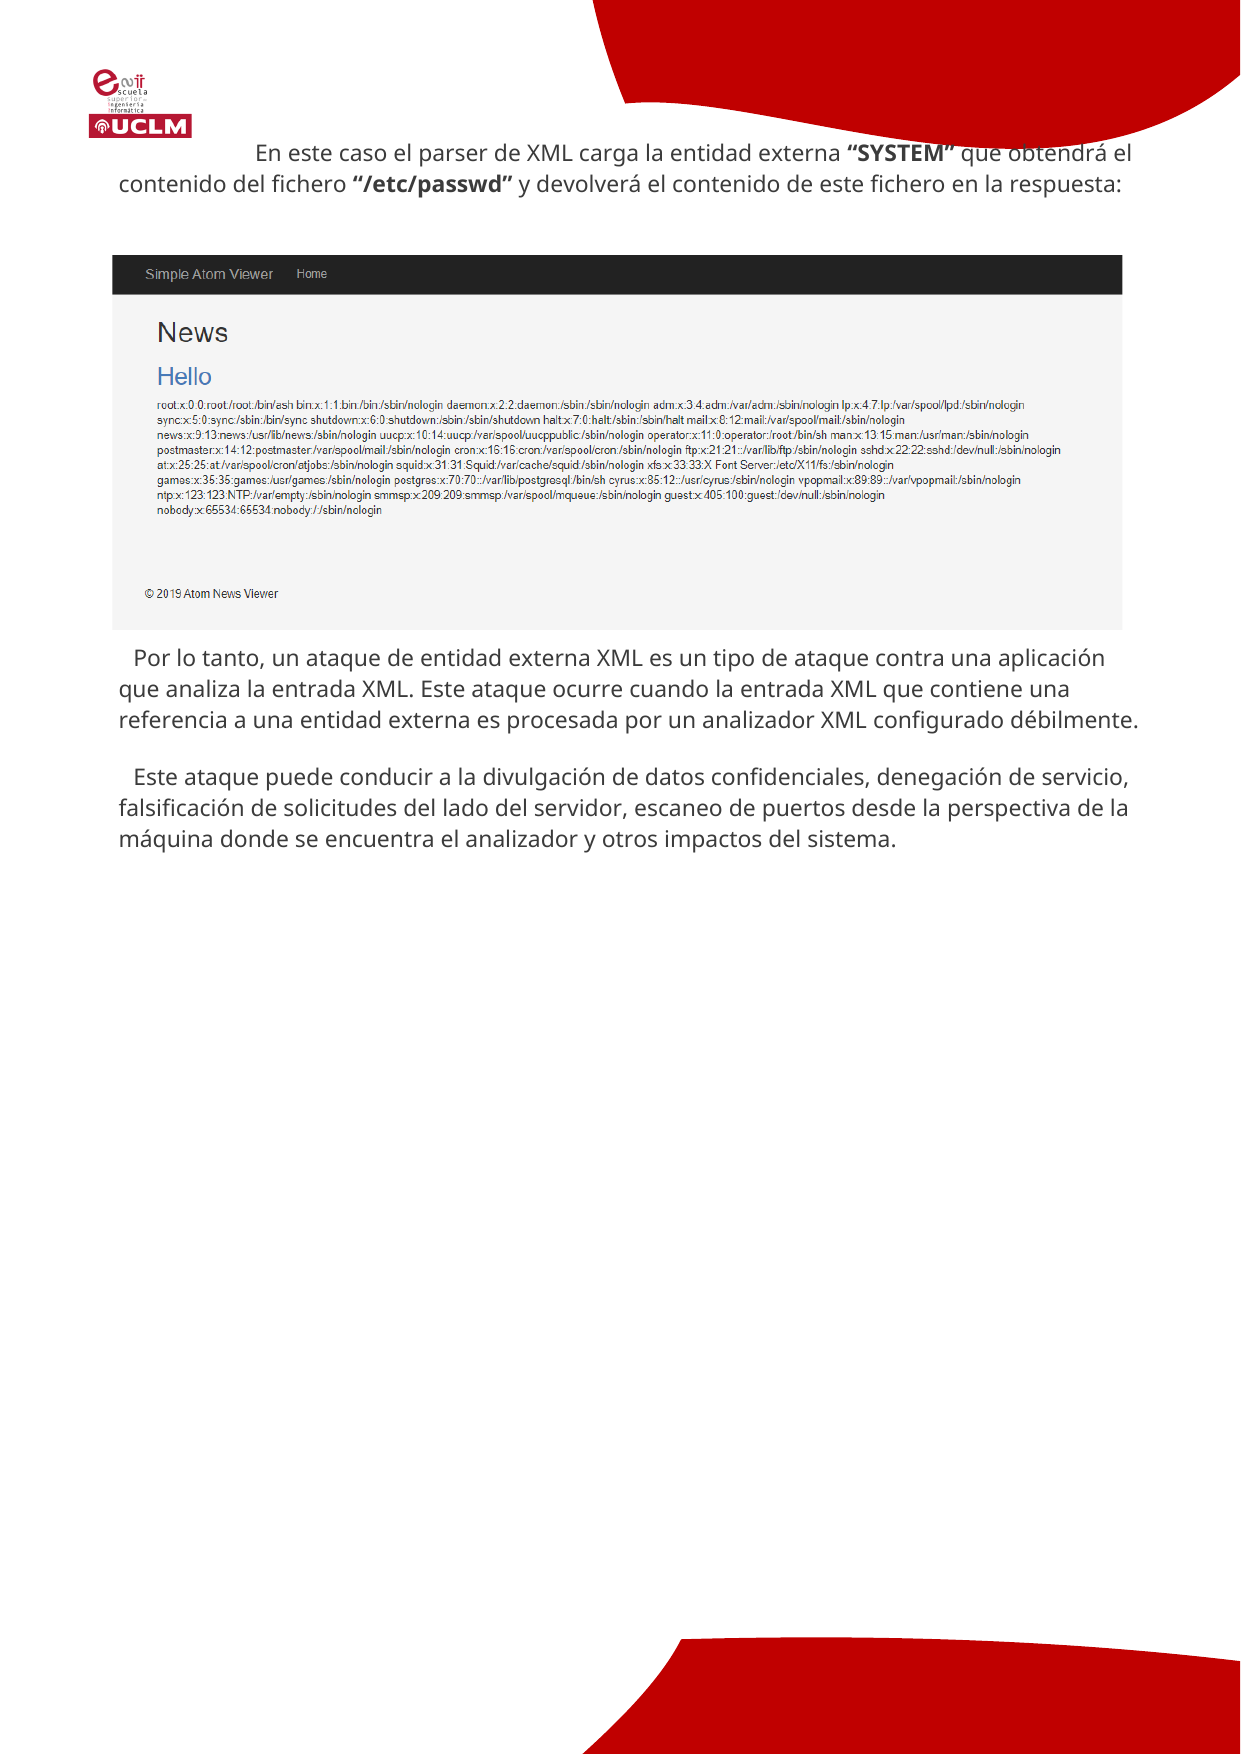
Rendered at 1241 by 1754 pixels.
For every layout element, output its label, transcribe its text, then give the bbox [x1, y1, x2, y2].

text En este caso el parser de XML carga la entidad externa “SYSTEM” que obtendrá el contenido del fichero “/etc/passwd” y devolverá el contenido de este fichero en la respuesta: [118, 136, 1152, 199]
picture [112, 255, 1123, 630]
text Este ataque puede conducir a la divulgación de datos confidenciales, denegación de servicio, falsificación de solicitudes del lado del servidor, escaneo de puertos desde la perspectiva de la máquina donde se encuentra el analizador y otros impactos del sistema. [118, 761, 1152, 854]
picture [88, 68, 192, 138]
text Por lo tanto, un ataque de entidad externa XML es un tipo de ataque contra una aplicación que analiza la entrada XML. Este ataque ocurre cuando la entrada XML que contiene una referencia a una entidad externa es procesada por un analizador XML configurado débilmente. [118, 642, 1152, 736]
